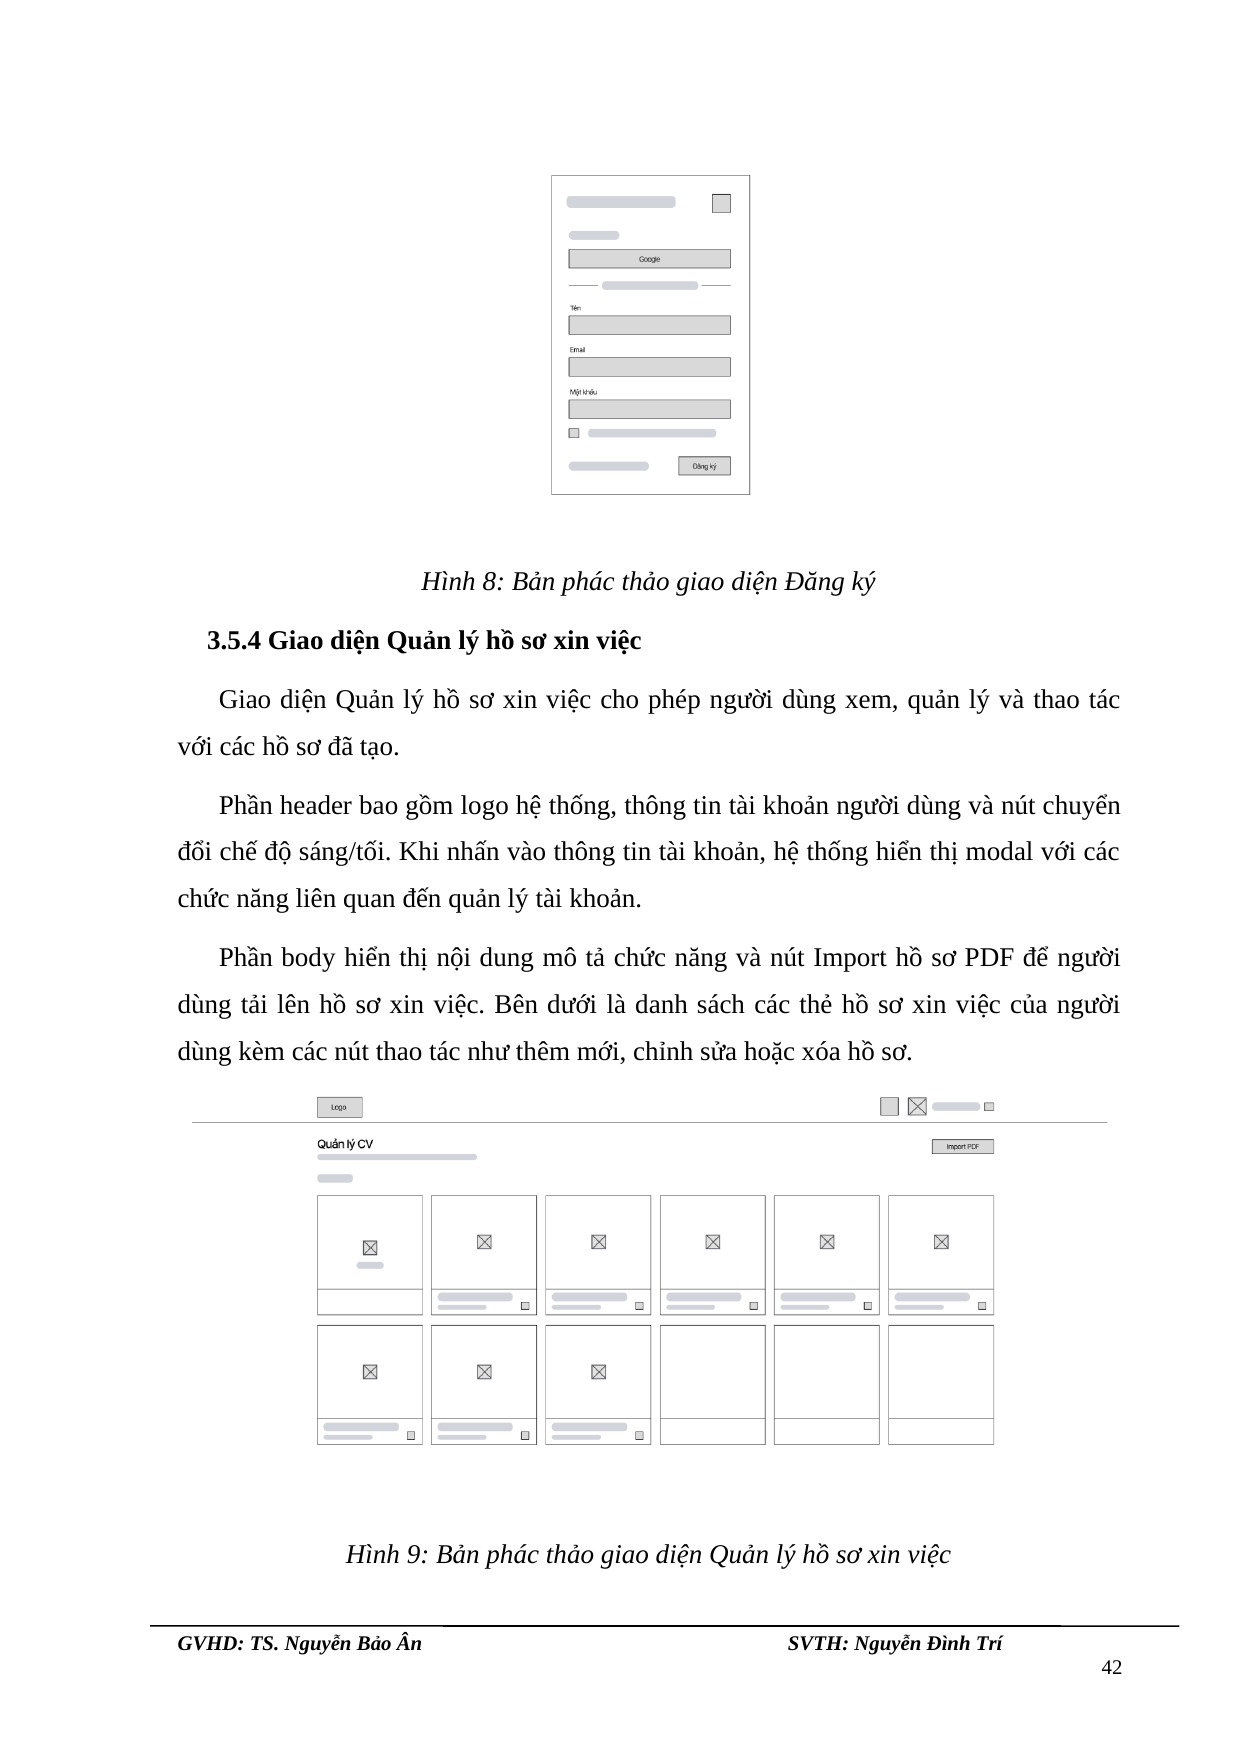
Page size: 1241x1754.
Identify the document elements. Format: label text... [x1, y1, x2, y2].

picture [192, 118, 1108, 552]
text Phần header bao gồm logo hệ thống, thông tin tài khoản người dùng và nút chuyển đổi chế độ sáng/tối. Khi nhấn vào thông tin tài khoản, hệ thống hiển thị modal với các chức năng liên quan đến quản lý tài khoản. [177, 789, 1122, 913]
picture [192, 1093, 1108, 1526]
text Hình 9: Bản phác thảo giao diện Quản lý hồ sơ xin việc [177, 1538, 1122, 1569]
subtitle Giao diện Quản lý hồ sơ xin việc [207, 624, 1122, 655]
text Phần body hiển thị nội dung mô tả chức năng và nút Import hồ sơ PDF để người dùng tải lên hồ sơ xin việc. Bên dưới là danh sách các thẻ hồ sơ xin việc của người dùng kèm các nút thao tác như thêm mới, chỉnh sửa hoặc xóa hồ sơ. [177, 941, 1122, 1066]
text Hình 8: Bản phác thảo giao diện Đăng ký [177, 564, 1122, 596]
text Giao diện Quản lý hồ sơ xin việc cho phép người dùng xem, quản lý và thao tác với các hồ sơ đã tạo. [177, 683, 1122, 761]
